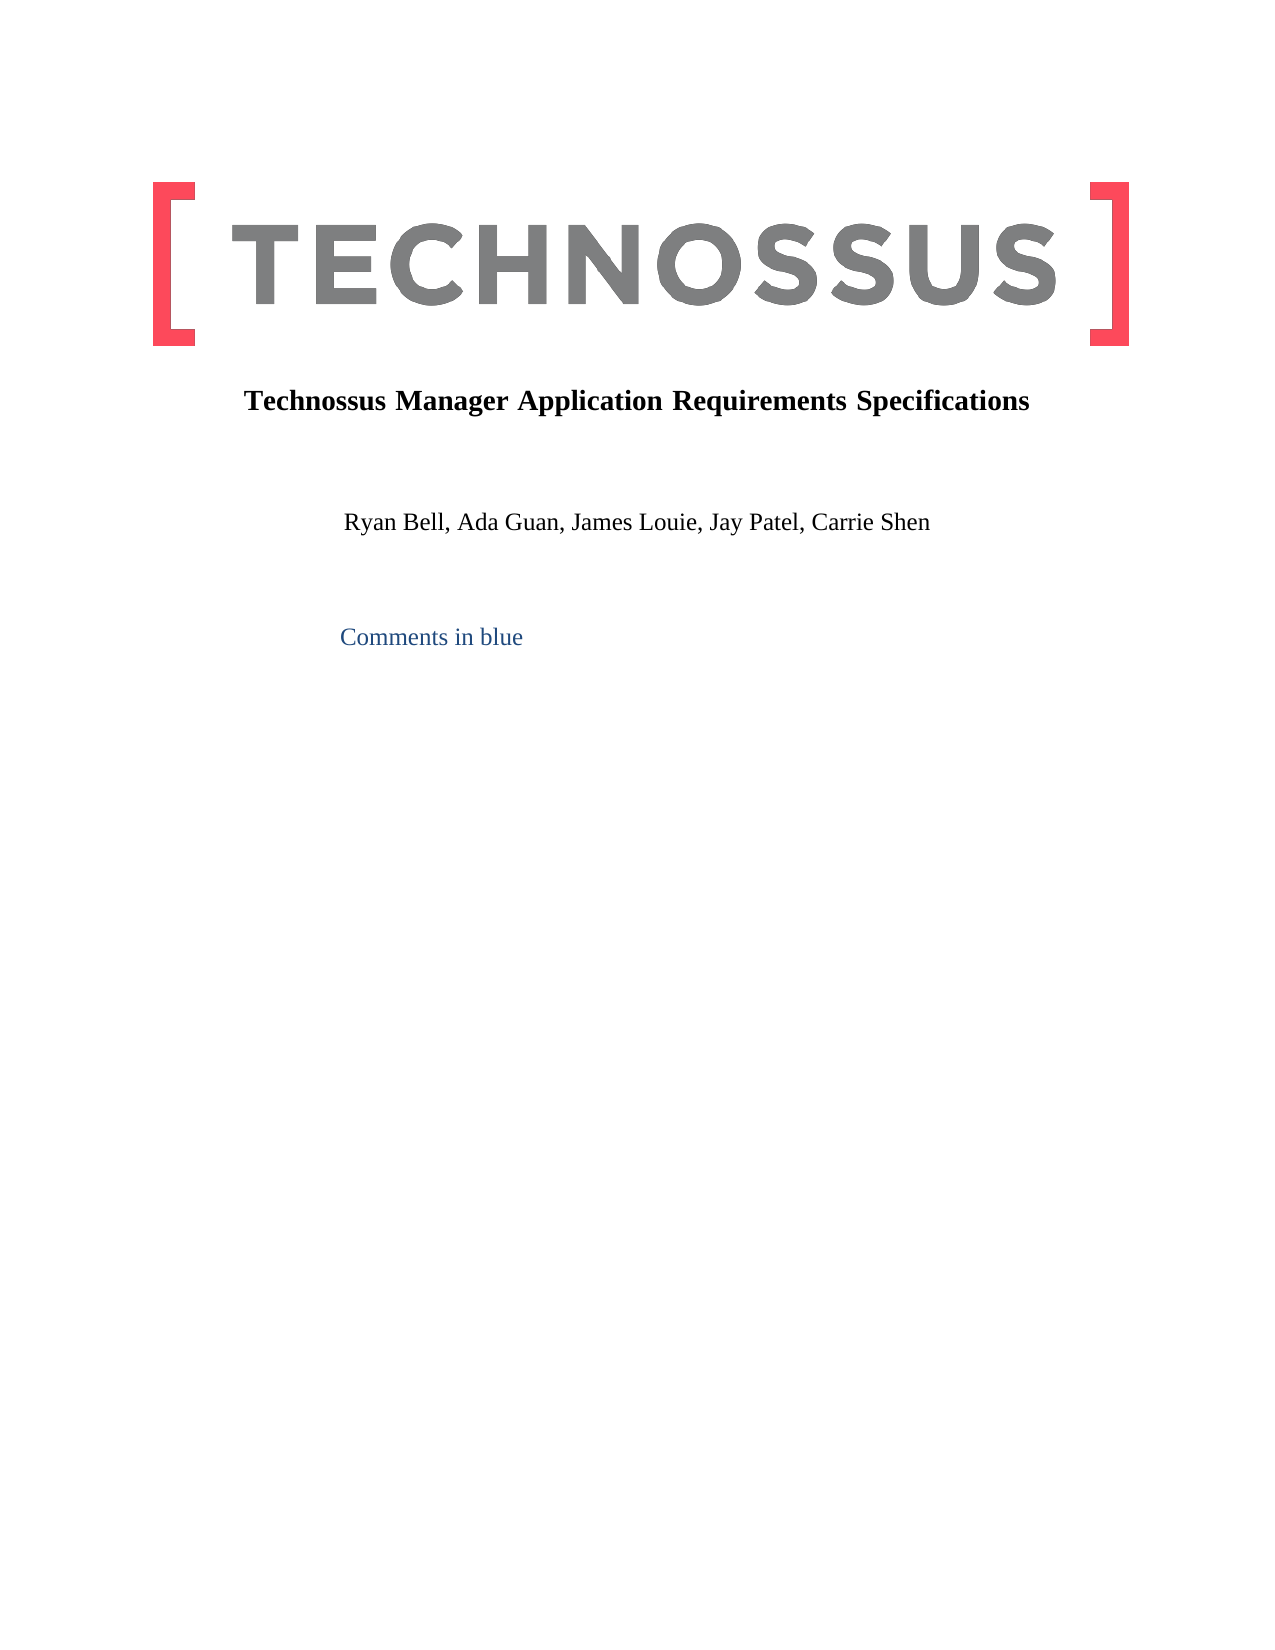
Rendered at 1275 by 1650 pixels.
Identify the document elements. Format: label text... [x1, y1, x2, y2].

text Comments in blue [340, 622, 934, 651]
text Technossus Manager Application Requirements Specifications [236, 383, 1037, 416]
picture [153, 182, 1129, 346]
text Ryan Bell, Ada Guan, James Louie, Jay Patel, Carrie Shen [340, 507, 934, 536]
